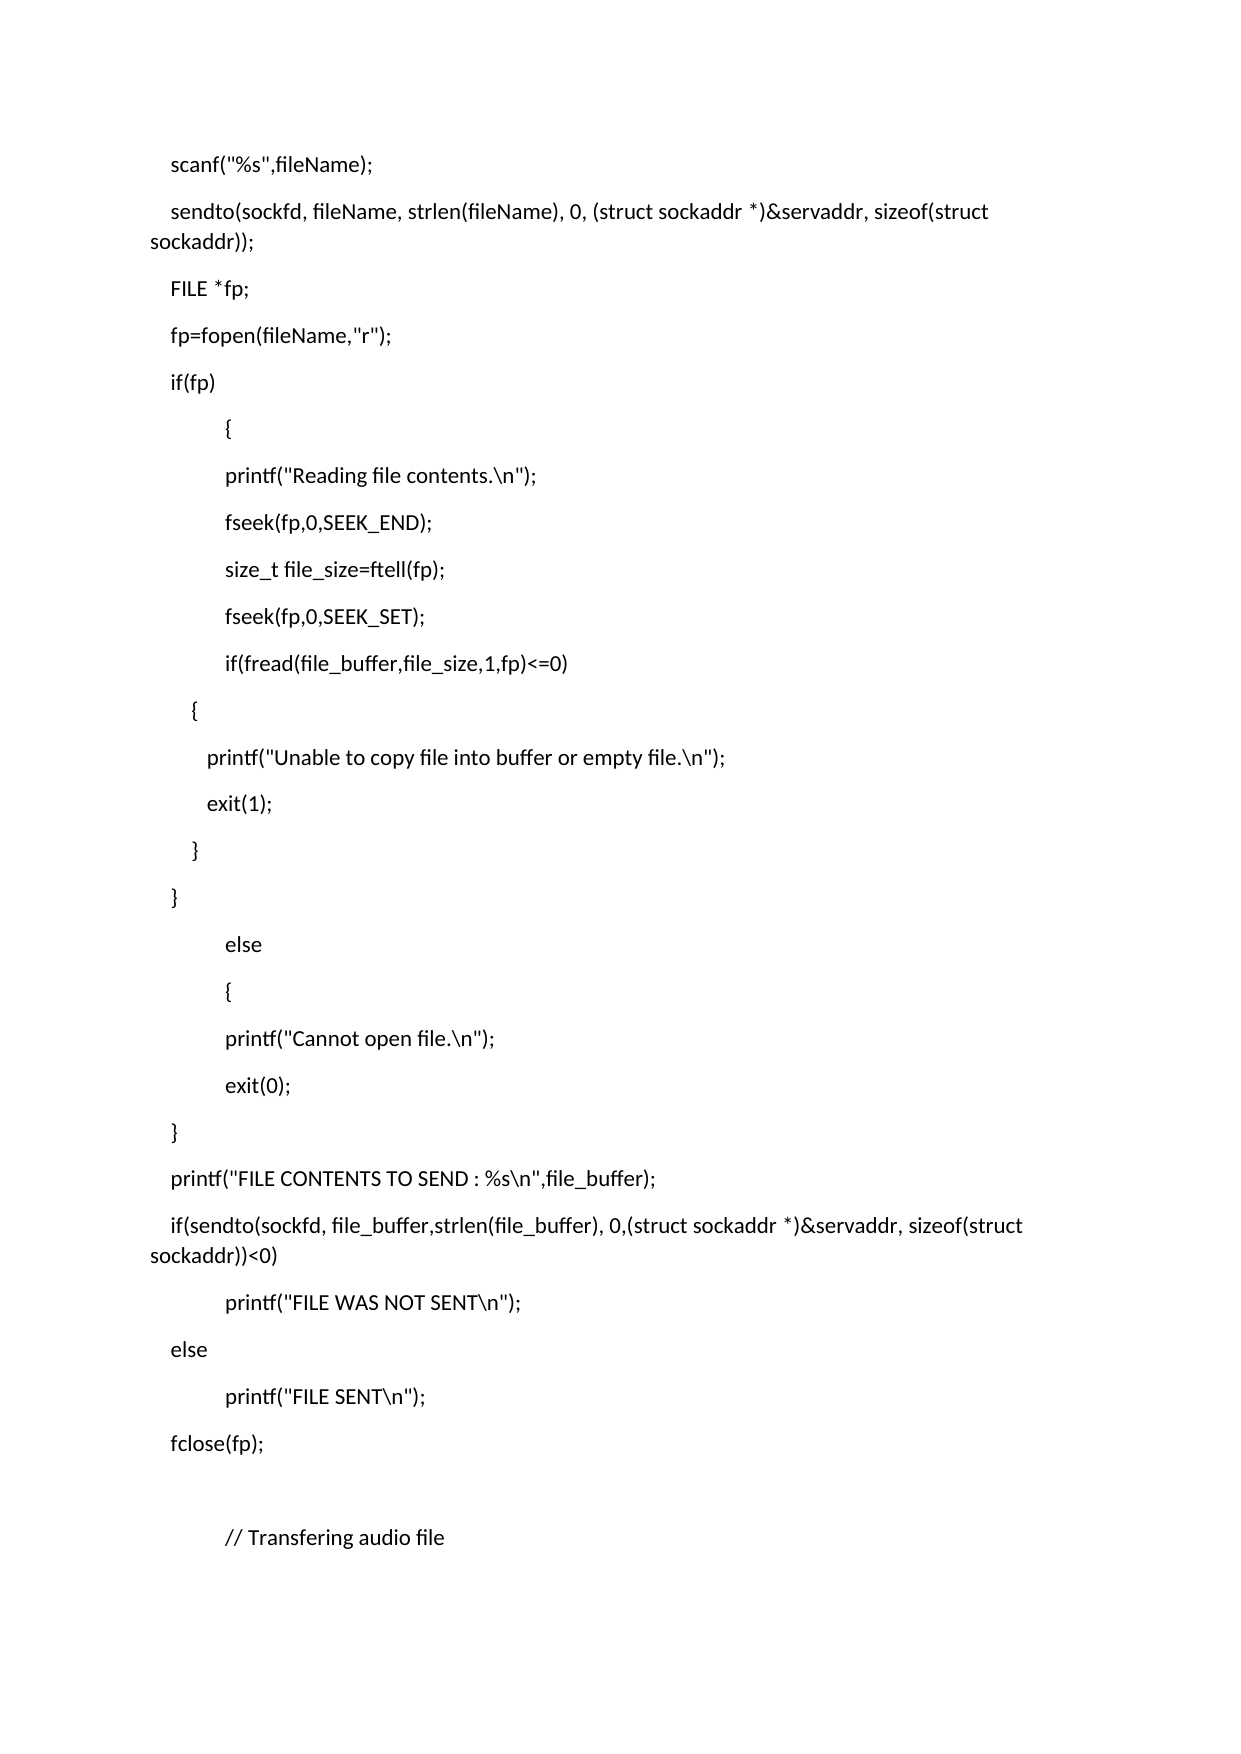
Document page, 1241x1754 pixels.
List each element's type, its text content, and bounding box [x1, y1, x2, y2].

text } [150, 836, 1090, 864]
text FILE *fp; [150, 274, 1090, 302]
text printf("Reading file contents.\n"); [150, 461, 1090, 489]
text else [150, 1335, 1090, 1363]
text // Transfering audio file [150, 1523, 1090, 1551]
text if(fp) [150, 368, 1090, 396]
text } [150, 1118, 1090, 1146]
text printf("FILE WAS NOT SENT\n"); [150, 1288, 1090, 1317]
text fseek(fp,0,SEEK_SET); [150, 602, 1090, 630]
text printf("FILE CONTENTS TO SEND : %s\n",file_buffer); [150, 1164, 1090, 1193]
text else [150, 930, 1090, 958]
text fseek(fp,0,SEEK_END); [150, 508, 1090, 536]
text fclose(fp); [150, 1429, 1090, 1457]
text sendto(sockfd, fileName, strlen(fileName), 0, (struct sockaddr *)&servaddr, sizeof(struct sockaddr)); [150, 197, 1090, 255]
text exit(0); [150, 1071, 1090, 1099]
text printf("Cannot open file.\n"); [150, 1024, 1090, 1052]
text if(fread(file_buffer,file_size,1,fp)<=0) [150, 649, 1090, 677]
text printf("FILE SENT\n"); [150, 1382, 1090, 1410]
text fp=fopen(fileName,"r"); [150, 321, 1090, 349]
text } [150, 883, 1090, 911]
text size_t file_size=ftell(fp); [150, 555, 1090, 583]
text { [150, 977, 1090, 1005]
text { [150, 696, 1090, 724]
text { [150, 414, 1090, 443]
text scanf("%s",fileName); [150, 150, 1090, 178]
text if(sendto(sockfd, file_buffer,strlen(file_buffer), 0,(struct sockaddr *)&servaddr, sizeof(struct sockaddr))<0) [150, 1211, 1090, 1270]
text printf("Unable to copy file into buffer or empty file.\n"); [150, 743, 1090, 771]
text exit(1); [150, 789, 1090, 818]
